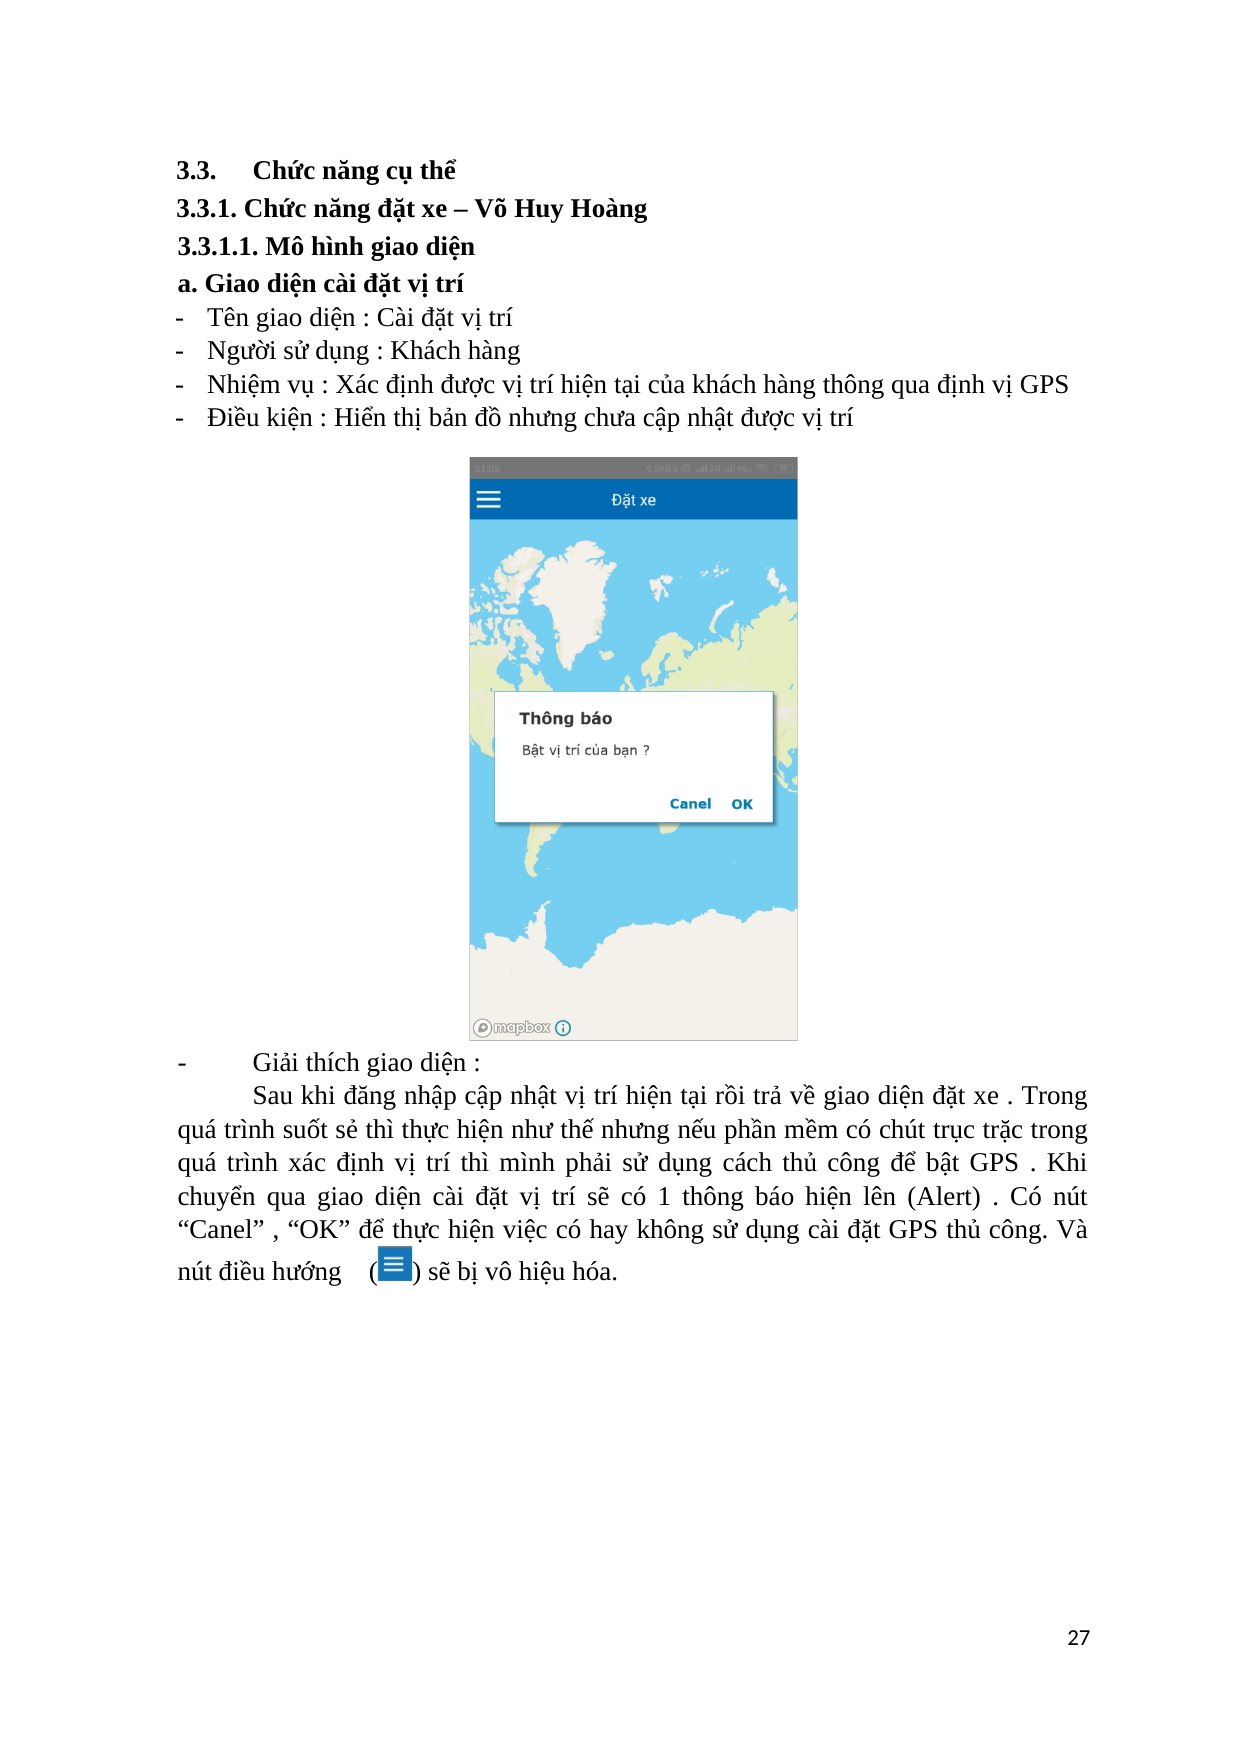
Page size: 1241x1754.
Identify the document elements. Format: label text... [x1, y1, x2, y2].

list Sau khi đăng nhập cập nhật vị trí hiện tại rồi trả về giao diện đặt xe . Trong quá trình suốt sẻ thì thực hiện như thế nhưng nếu phần mềm có chút trục trặc trong quá trình xác định vị trí thì mình phải sử dụng cách thủ công để bật GPS . Khi chuyển qua giao diện cài đặt vị trí sẽ có 1 thông báo hiện lên (Alert) . Có nút “Canel” , “OK” để thực hiện việc có hay không sử dụng cài đặt GPS thủ công. Và nút điều hướng () sẽ bị vô hiệu hóa. [177, 1079, 1090, 1286]
subtitle 3.3.1.1. Mô hình giao diện [177, 229, 1090, 261]
list Người sử dụng : Khách hàng [175, 334, 1090, 366]
subtitle 3.3.1. Chức năng đặt xe – Võ Huy Hoàng [176, 192, 1090, 223]
subtitle 3.3. Chức năng cụ thể [176, 154, 1090, 185]
subtitle a. Giao diện cài đặt vị trí [177, 267, 1090, 298]
picture [377, 1246, 413, 1281]
list Tên giao diện : Cài đặt vị trí [175, 301, 1090, 332]
list Điều kiện : Hiển thị bản đồ nhưng chưa cập nhật được vị trí [175, 401, 1090, 433]
list Nhiệm vụ : Xác định được vị trí hiện tại của khách hàng thông qua định vị GPS [175, 368, 1090, 399]
picture [469, 457, 798, 1041]
